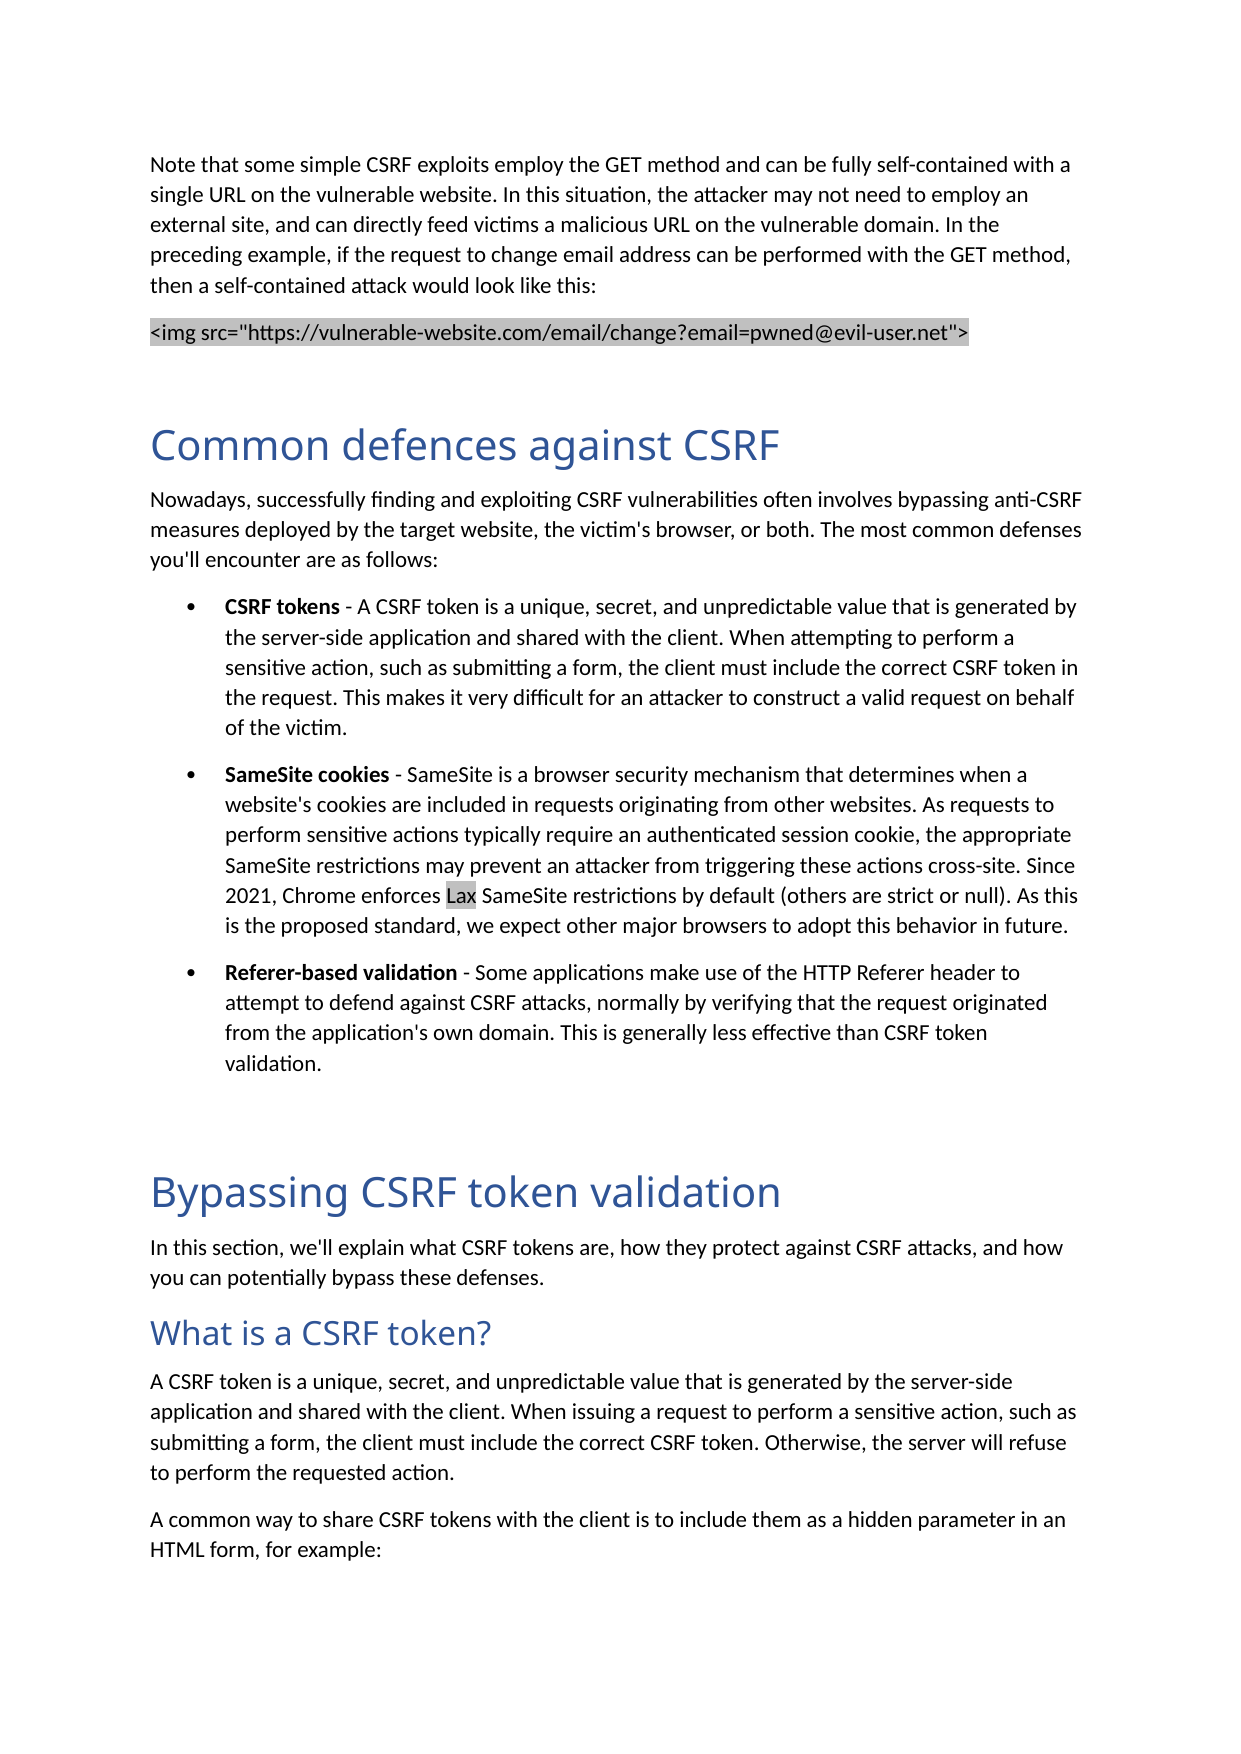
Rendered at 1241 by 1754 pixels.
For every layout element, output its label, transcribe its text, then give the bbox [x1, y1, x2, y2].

text A common way to share CSRF tokens with the client is to include them as a hidden parameter in an HTML form, for example: [150, 1505, 1090, 1563]
subtitle What is a CSRF token? [150, 1310, 1090, 1355]
subtitle Common defences against CSRF [150, 416, 1090, 472]
text In this section, we'll explain what CSRF tokens are, how they protect against CSRF attacks, and how you can potentially bypass these defenses. [150, 1233, 1090, 1291]
text <img src="https://vulnerable-website.com/email/change?email=pwned@evil-user.net"> [150, 318, 1090, 376]
list CSRF tokens - A CSRF token is a unique, secret, and unpredictable value that is generated by the server-side application and shared with the client. When attempting to perform a sensitive action, such as submitting a form, the client must include the correct CSRF token in the request. This makes it very difficult for an attacker to construct a valid request on behalf of the victim. [187, 592, 1090, 741]
text Note that some simple CSRF exploits employ the GET method and can be fully self-contained with a single URL on the vulnerable website. In this situation, the attacker may not need to employ an external site, and can directly feed victims a malicious URL on the vulnerable domain. In the preceding example, if the request to change email address can be performed with the GET method, then a self-contained attack would look like this: [150, 150, 1090, 299]
subtitle Bypassing CSRF token validation [150, 1163, 1090, 1220]
text Nowadays, successfully finding and exploiting CSRF vulnerabilities often involves bypassing anti-CSRF measures deployed by the target website, the victim's browser, or both. The most common defenses you'll encounter are as follows: [150, 485, 1090, 574]
list Referer-based validation - Some applications make use of the HTTP Referer header to attempt to defend against CSRF attacks, normally by verifying that the request originated from the application's own domain. This is generally less effective than CSRF token validation. [187, 958, 1090, 1077]
text A CSRF token is a unique, secret, and unpredictable value that is generated by the server-side application and shared with the client. When issuing a request to perform a sensitive action, such as submitting a form, the client must include the correct CSRF token. Otherwise, the server will refuse to perform the requested action. [150, 1367, 1090, 1486]
list SameSite cookies - SameSite is a browser security mechanism that determines when a website's cookies are included in requests originating from other websites. As requests to perform sensitive actions typically require an authenticated session cookie, the appropriate SameSite restrictions may prevent an attacker from triggering these actions cross-site. Since 2021, Chrome enforces Lax SameSite restrictions by default (others are strict or null). As this is the proposed standard, we expect other major browsers to adopt this behavior in future. [187, 760, 1090, 939]
